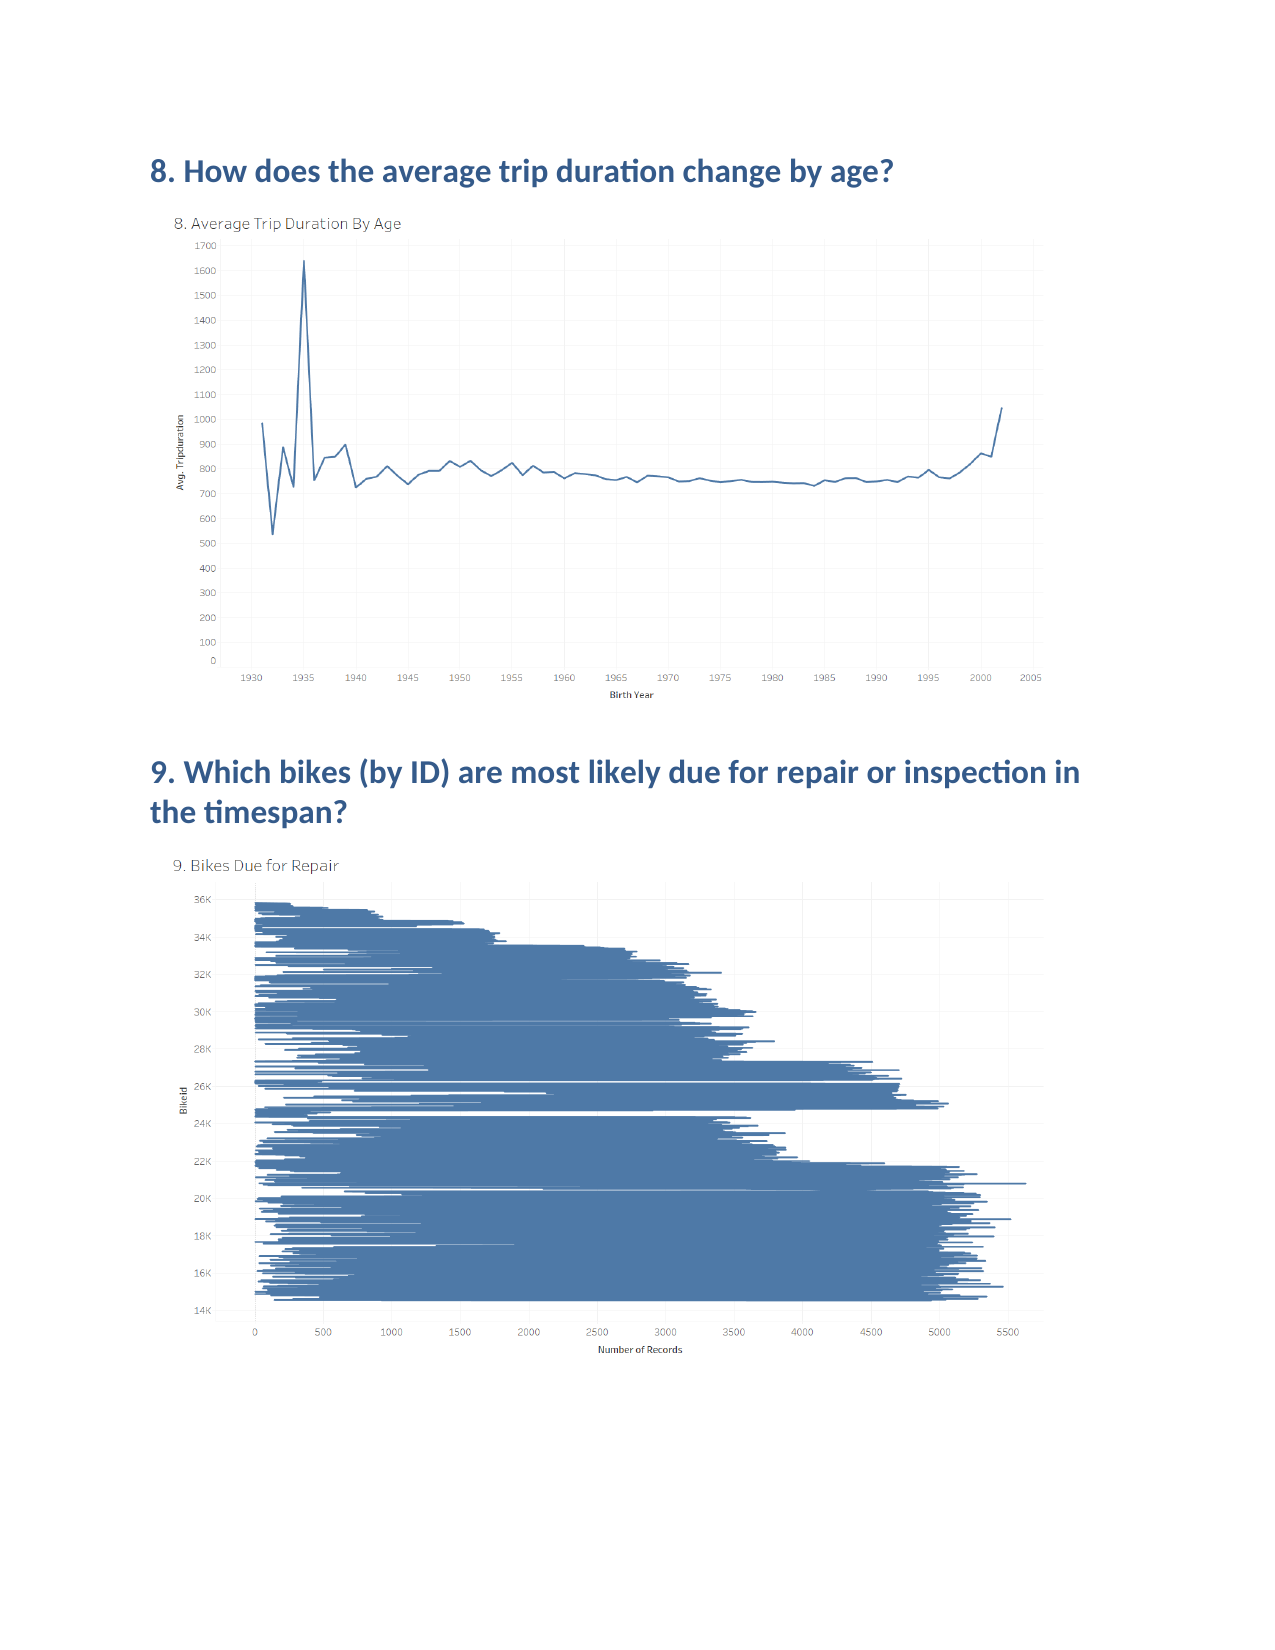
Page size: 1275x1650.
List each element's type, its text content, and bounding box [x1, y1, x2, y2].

subtitle 8. How does the average trip duration change by age? [150, 150, 1125, 191]
picture [168, 209, 1044, 701]
picture [168, 851, 1044, 1359]
subtitle 9. Which bikes (by ID) are most likely due for repair or inspection in the timespan? [150, 751, 1125, 832]
